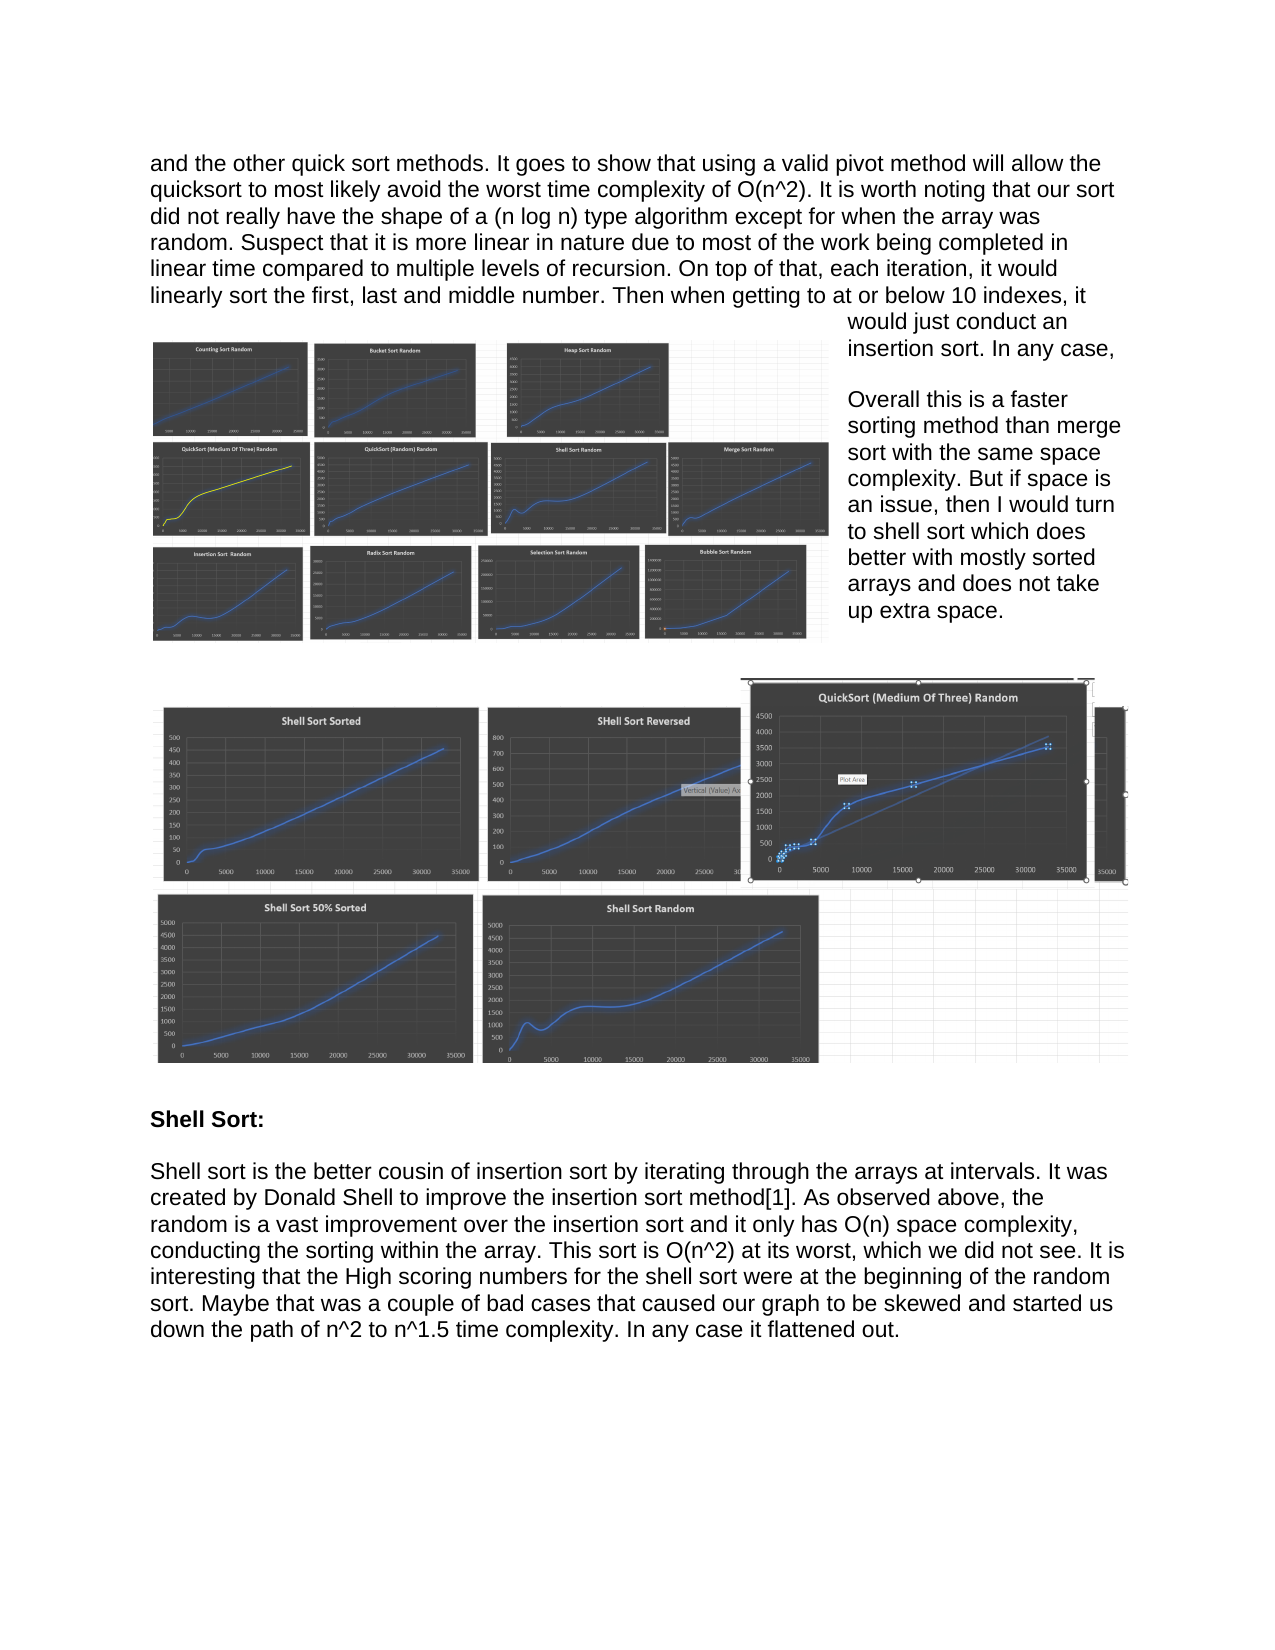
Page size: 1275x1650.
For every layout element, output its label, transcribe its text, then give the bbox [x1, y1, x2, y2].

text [150, 150, 1125, 361]
picture [153, 340, 829, 643]
text Shell sort is the better cousin of insertion sort by iterating through the arrays at intervals. It was created by Donald Shell to improve the insertion sort method[1]. As observed above, the random is a vast improvement over the insertion sort and it only has O(n) space complexity, conducting the sorting within the array. This sort is O(n^2) at its worst, which we did not see. It is interesting that the High scoring numbers for the shell sort were at the beginning of the random sort. Maybe that was a couple of bad cases that caused our graph to be skewed and started us down the path of n^2 to n^1.5 time complexity. In any case it flattened out. [150, 1158, 1125, 1342]
text Overall this is a faster sorting method than merge sort with the same space complexity. But if space is an issue, then I would turn to shell sort which does better with mostly sorted arrays and does not take up extra space. [829, 386, 1125, 623]
picture [153, 678, 1129, 1063]
